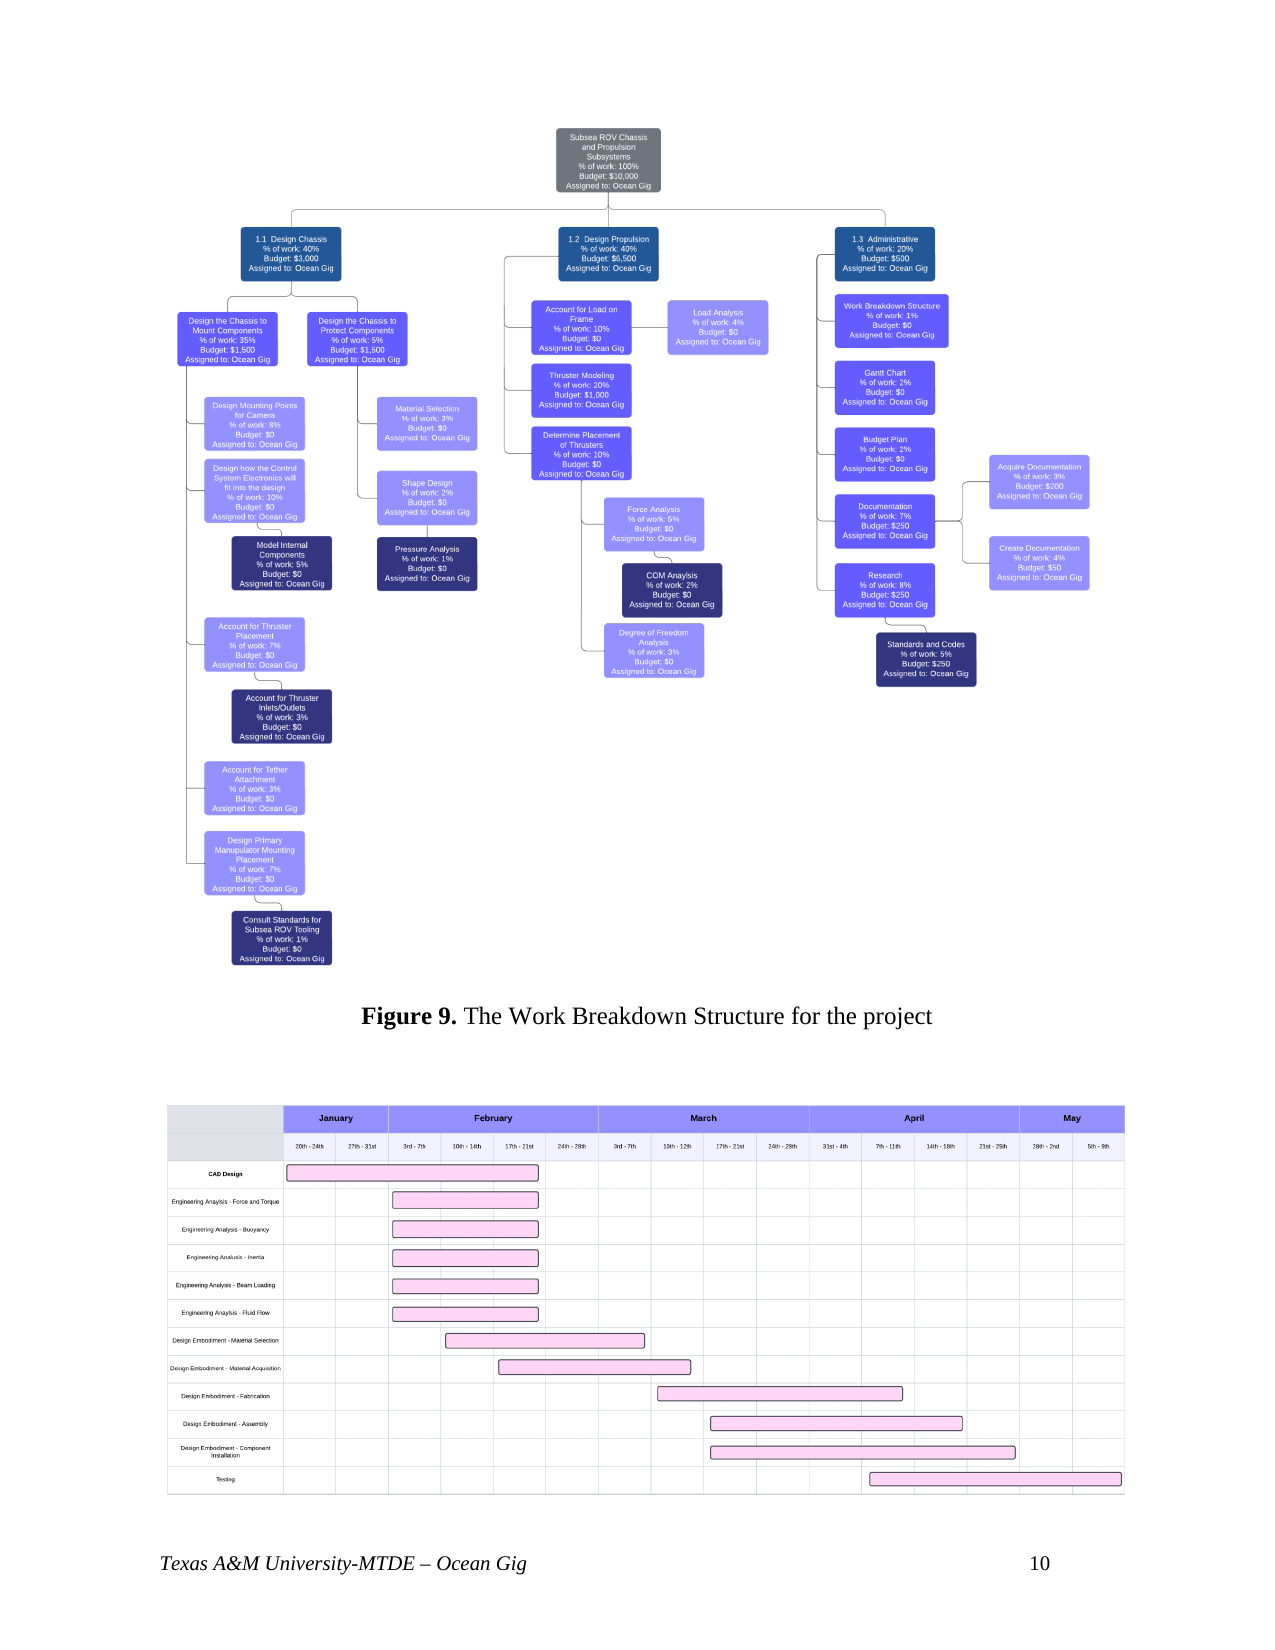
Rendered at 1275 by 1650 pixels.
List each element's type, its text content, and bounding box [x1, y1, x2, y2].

text Figure 9. The Work Breakdown Structure for the project [159, 1001, 1134, 1030]
picture [159, 112, 1135, 998]
picture [159, 1100, 1135, 1499]
